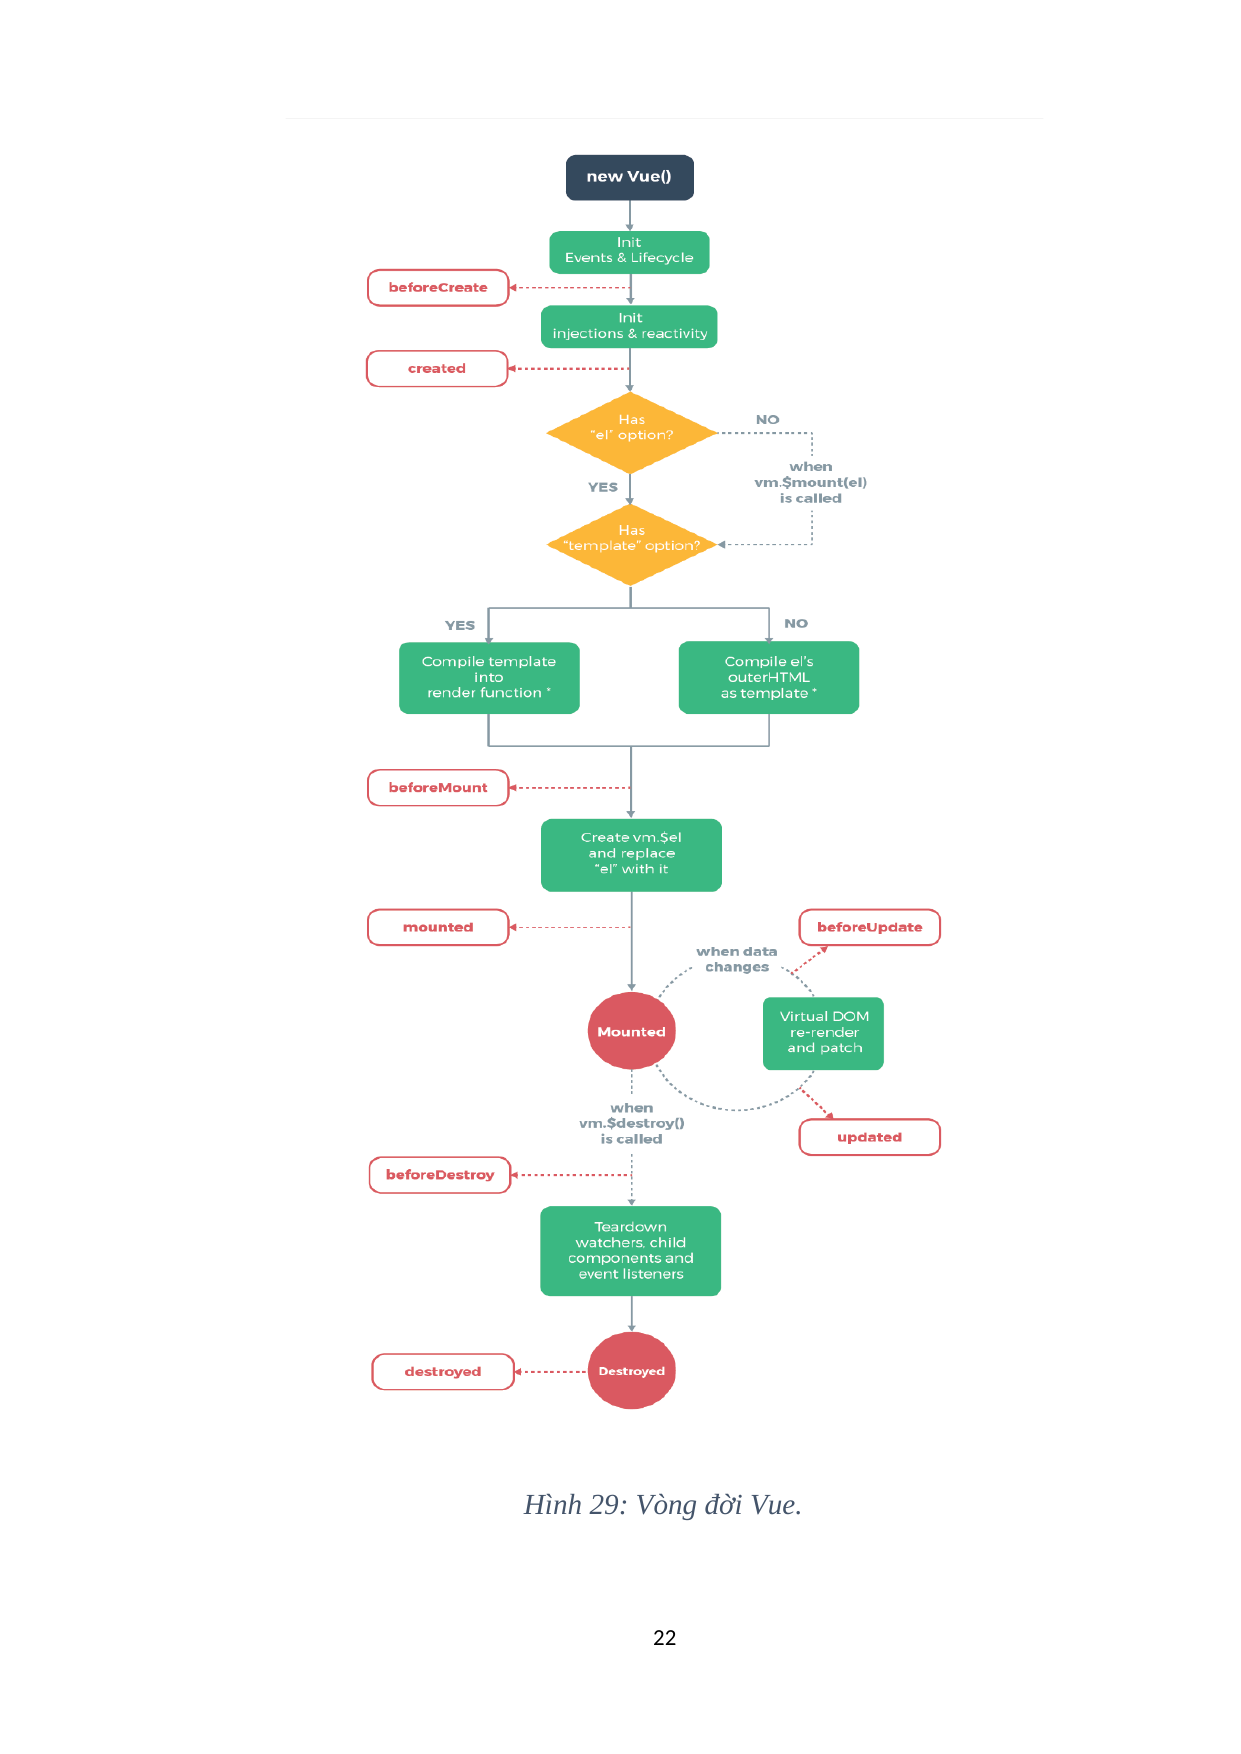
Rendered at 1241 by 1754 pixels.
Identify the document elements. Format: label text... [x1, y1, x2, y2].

picture [285, 118, 1044, 1469]
text Hình 29: Vòng đời Vue. [177, 1487, 1152, 1521]
